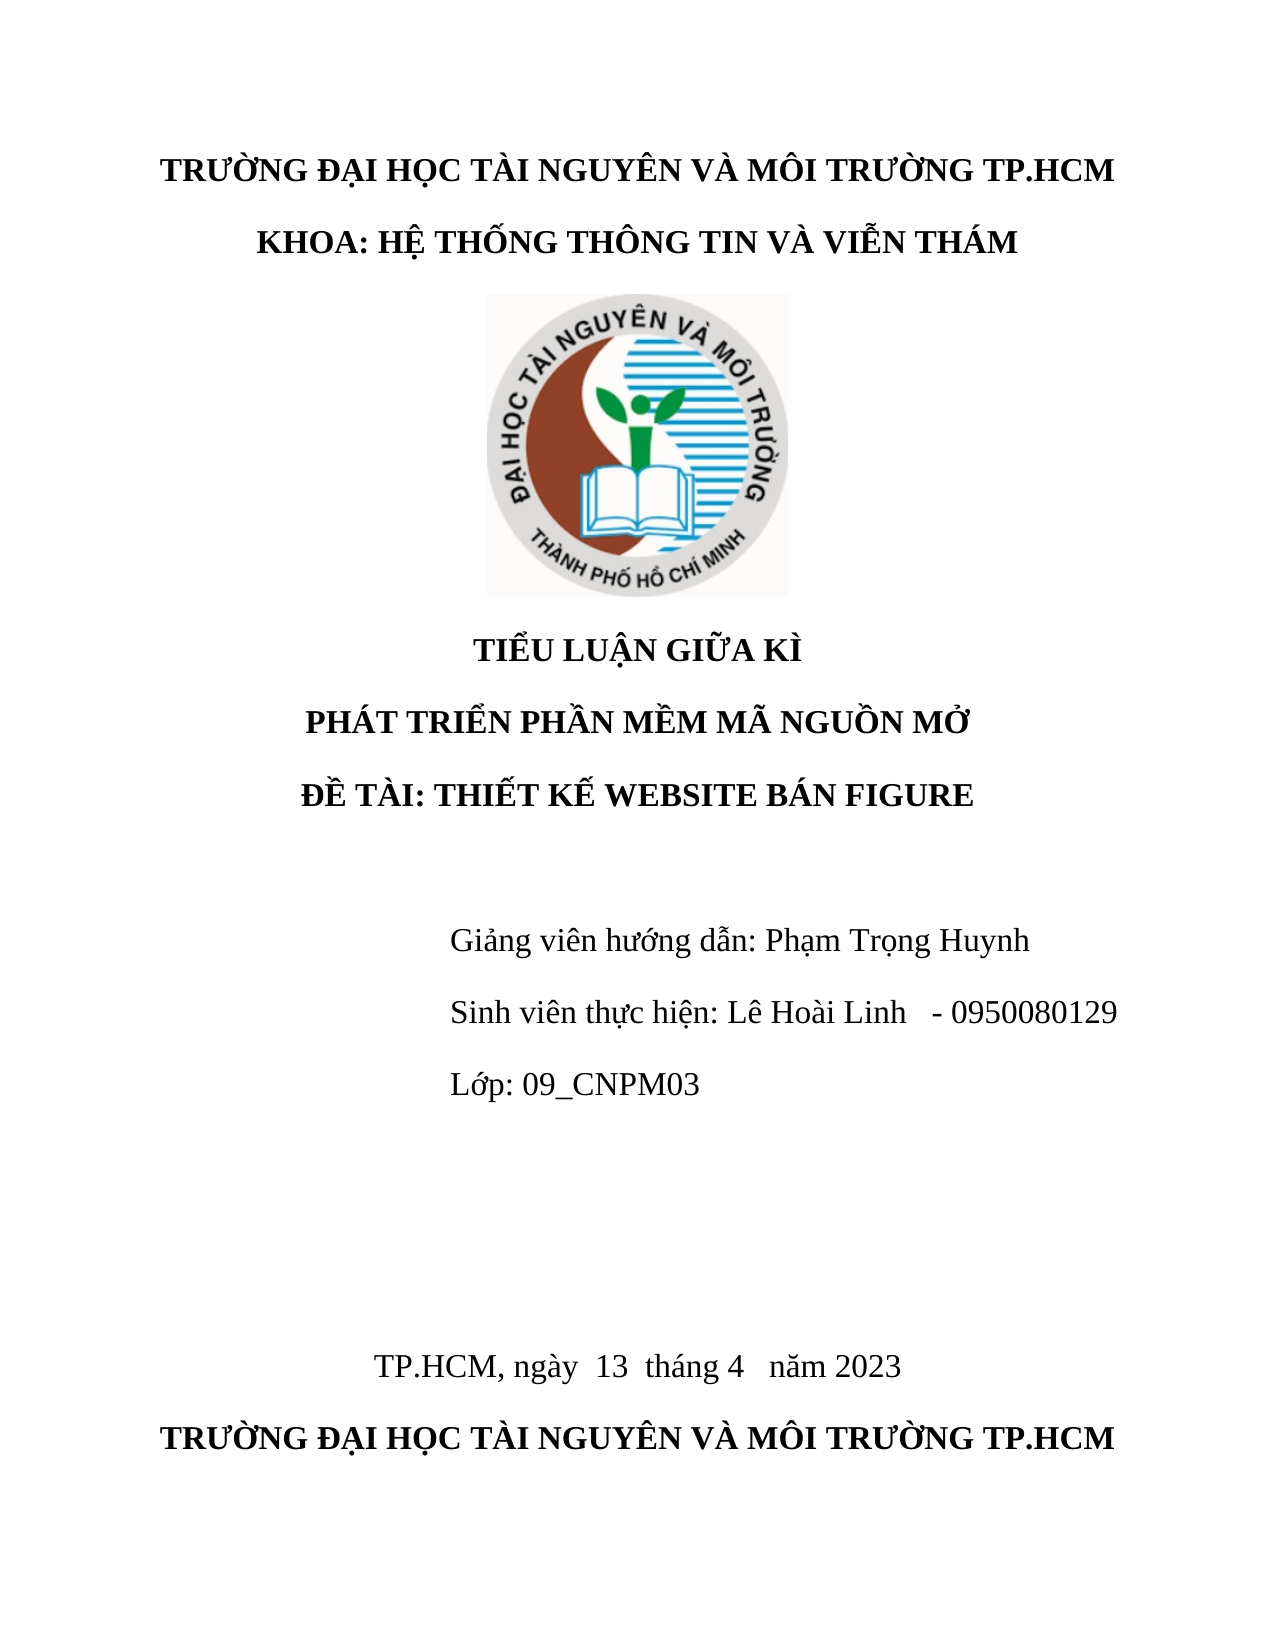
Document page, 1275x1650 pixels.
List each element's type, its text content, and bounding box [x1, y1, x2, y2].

text ĐỀ TÀI: THIẾT KẾ WEBSITE BÁN FIGURE [150, 775, 1125, 813]
text Lớp: 09_CNPM03 [150, 1064, 1125, 1103]
text KHOA: HỆ THỐNG THÔNG TIN VÀ VIỄN THÁM [150, 222, 1125, 261]
picture [486, 294, 789, 597]
text TP.HCM, ngày 13 tháng 4 năm 2023 [150, 1346, 1125, 1384]
text TIỂU LUẬN GIỮA KÌ [150, 630, 1125, 668]
text PHÁT TRIỂN PHẦN MỀM MÃ NGUỒN MỞ [150, 703, 1125, 741]
text Sinh viên thực hiện: Lê Hoài Linh - 0950080129 [450, 992, 1125, 1031]
text Giảng viên hướng dẫn: Phạm Trọng Huynh [375, 920, 1125, 958]
text TRƯỜNG ĐẠI HỌC TÀI NGUYÊN VÀ MÔI TRƯỜNG TP.HCM [150, 1418, 1125, 1457]
text TRƯỜNG ĐẠI HỌC TÀI NGUYÊN VÀ MÔI TRƯỜNG TP.HCM [150, 150, 1125, 188]
